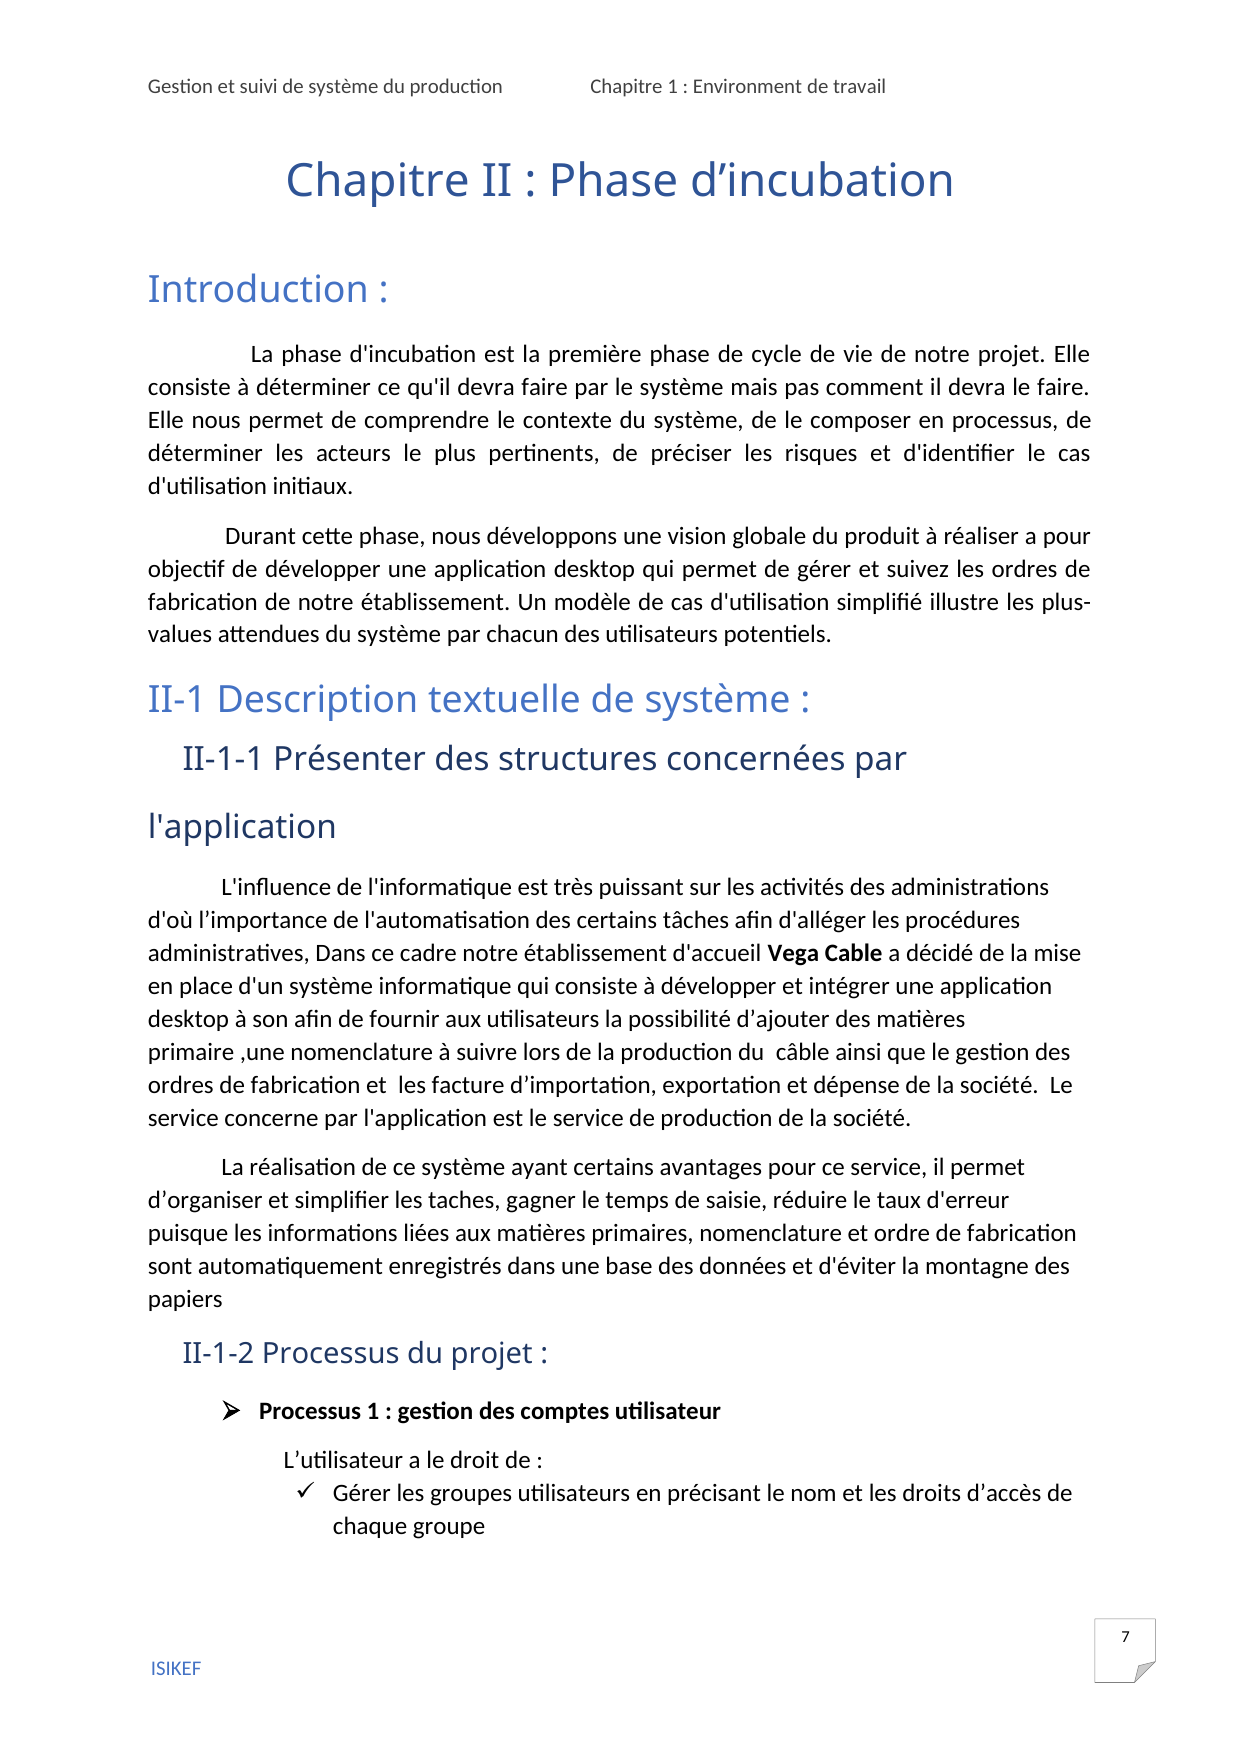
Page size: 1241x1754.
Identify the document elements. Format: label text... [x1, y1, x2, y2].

subtitle II-1-1 Présenter des structures concernées par l'application [148, 735, 1093, 849]
text L'influence de l'informatique est très puissant sur les activités des administrations d'où l’importance de l'automatisation des certains tâches afin d'alléger les procédures administratives, Dans ce cadre notre établissement d'accueil Vega Cable a décidé de la mise en place d'un système informatique qui consiste à développer et intégrer une application desktop à son afin de fournir aux utilisateurs la possibilité d’ajouter des matières primaire ,une nomenclature à suivre lors de la production du câble ainsi que le gestion des ordres de fabrication et les facture d’importation, exportation et dépense de la société. Le service concerne par l'application est le service de production de la société. [148, 871, 1093, 1132]
list Gérer les groupes utilisateurs en précisant le nom et les droits d’accès de chaque groupe [295, 1477, 1093, 1541]
text Durant cette phase, nous développons une vision globale du produit à réaliser a pour objectif de développer une application desktop qui permet de gérer et suivez les ordres de fabrication de notre établissement. Un modèle de cas d'utilisation simplifié illustre les plus-values attendues du système par chacun des utilisateurs potentiels. [148, 520, 1093, 649]
subtitle II-1 Description textuelle de système : [148, 672, 1093, 723]
text L’utilisateur a le droit de : [148, 1444, 1093, 1475]
subtitle Introduction : [148, 262, 1093, 313]
subtitle II-1-2 Processus du projet : [148, 1333, 1093, 1372]
text La réalisation de ce système ayant certains avantages pour ce service, il permet d’organiser et simplifier les taches, gagner le temps de saisie, réduire le taux d'erreur puisque les informations liées aux matières primaires, nomenclature et ordre de fabrication sont automatiquement enregistrés dans une base des données et d'éviter la montagne des papiers [148, 1151, 1093, 1313]
text La phase d'incubation est la première phase de cycle de vie de notre projet. Elle consiste à déterminer ce qu'il devra faire par le système mais pas comment il devra le faire. Elle nous permet de comprendre le contexte du système, de le composer en processus, de déterminer les acteurs le plus pertinents, de préciser les risques et d'identifier le cas d'utilisation initiaux. [148, 338, 1093, 501]
list Processus 1 : gestion des comptes utilisateur [221, 1395, 1093, 1426]
subtitle Chapitre II : Phase d’incubation [148, 148, 1093, 210]
